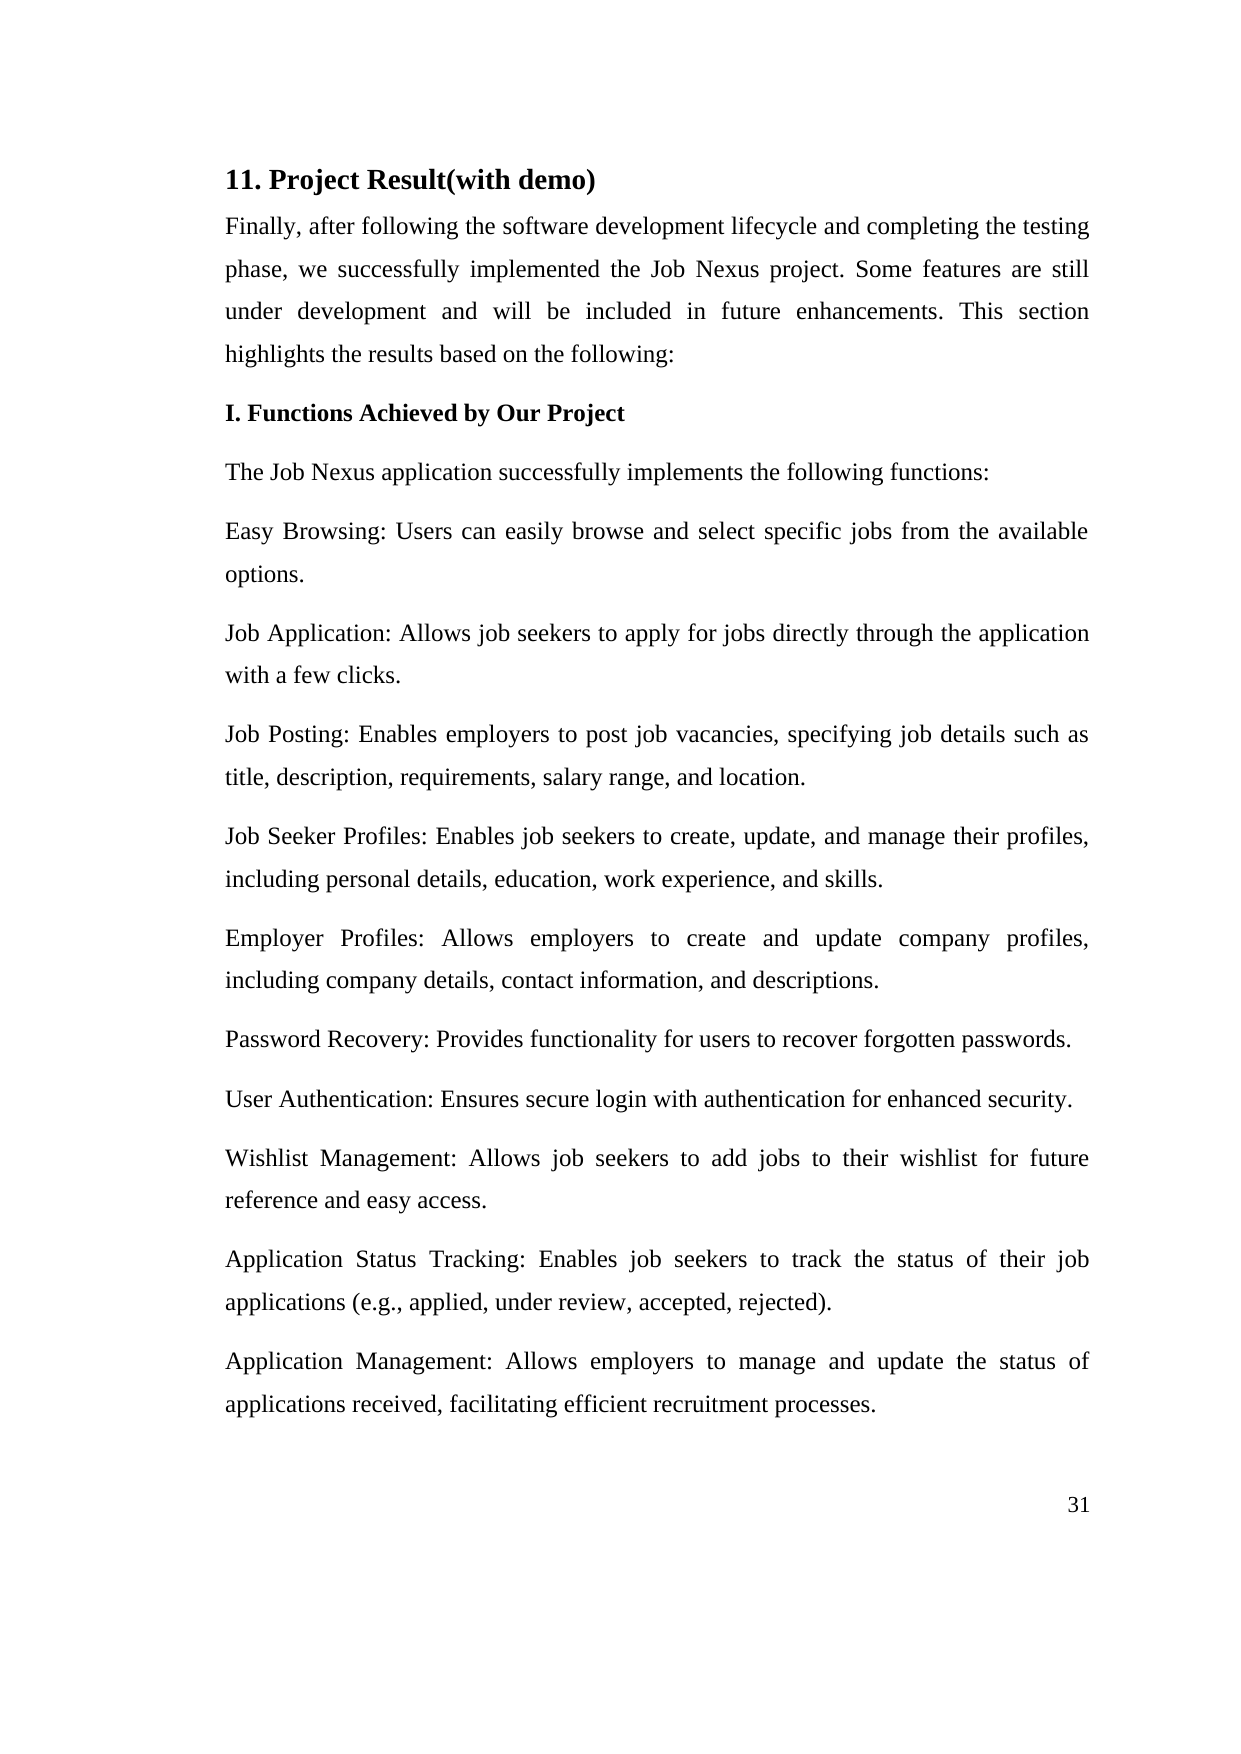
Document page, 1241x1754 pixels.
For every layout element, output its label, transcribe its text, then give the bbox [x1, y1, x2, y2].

text Job Application: Allows job seekers to apply for jobs directly through the application with a few clicks. [225, 618, 1090, 689]
text Application Status Tracking: Enables job seekers to track the status of their job applications (e.g., applied, under review, accepted, rejected). [225, 1244, 1090, 1316]
text Employer Profiles: Allows employers to create and update company profiles, including company details, contact information, and descriptions. [225, 923, 1090, 994]
text Easy Browsing: Users can easily browse and select specific jobs from the available options. [225, 516, 1090, 587]
text Wishlist Management: Allows job seekers to add jobs to their wishlist for future reference and easy access. [225, 1143, 1090, 1214]
text Finally, after following the software development lifecycle and completing the testing phase, we successfully implemented the Job Nexus project. Some features are still under development and will be included in future enhancements. This section highlights the results based on the following: [225, 211, 1090, 367]
text Application Management: Allows employers to manage and update the status of applications received, facilitating efficient recruitment processes. [225, 1346, 1090, 1417]
text I. Functions Achieved by Our Project [225, 398, 1090, 427]
subtitle 11. Project Result(with demo) [225, 162, 1090, 196]
text Job Posting: Enables employers to post job vacancies, specifying job details such as title, description, requirements, salary range, and location. [225, 719, 1090, 791]
text The Job Nexus application successfully implements the following functions: [225, 457, 1090, 486]
text Job Seeker Profiles: Enables job seekers to create, update, and manage their profiles, including personal details, education, work experience, and skills. [225, 821, 1090, 892]
text User Authentication: Ensures secure login with authentication for enhanced security. [225, 1084, 1090, 1112]
text Password Recovery: Provides functionality for users to recover forgotten passwords. [225, 1024, 1090, 1053]
